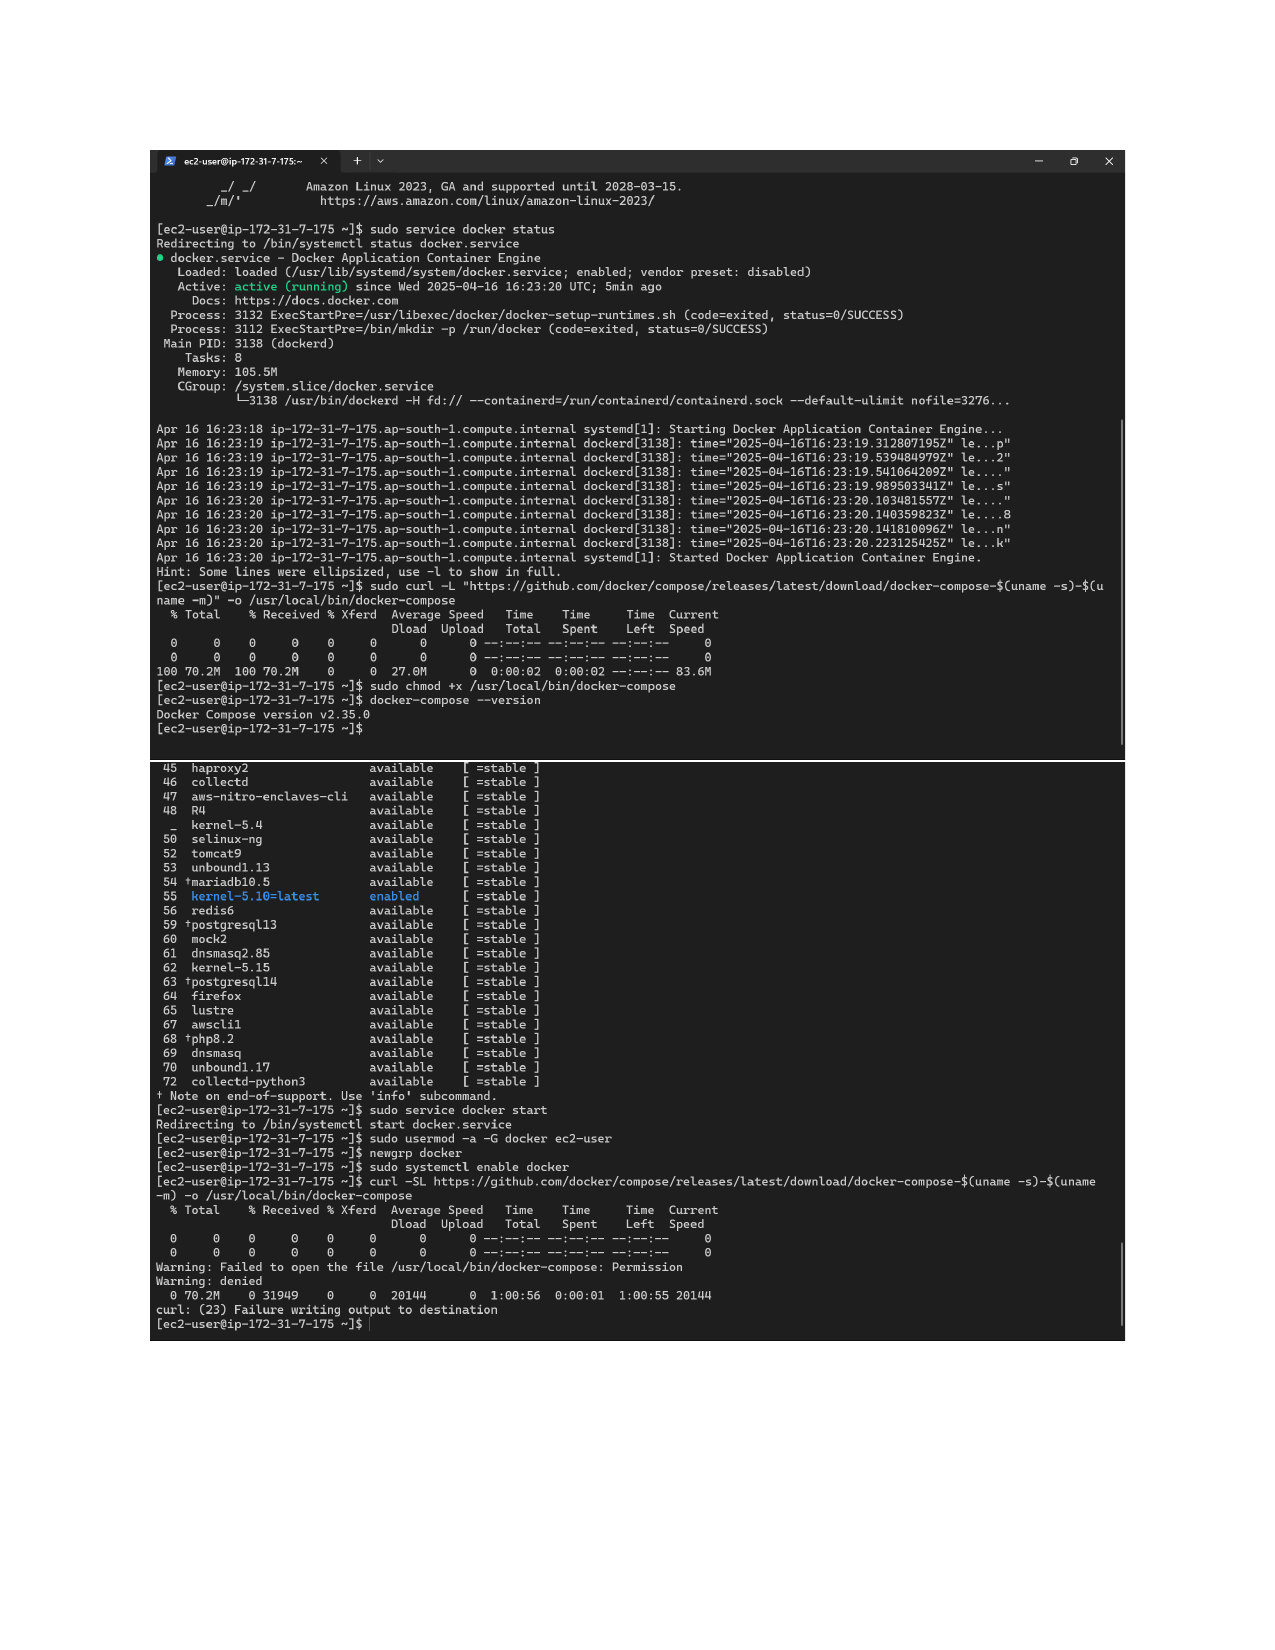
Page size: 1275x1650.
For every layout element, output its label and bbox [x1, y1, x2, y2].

picture [150, 150, 1125, 760]
picture [150, 762, 1125, 1341]
